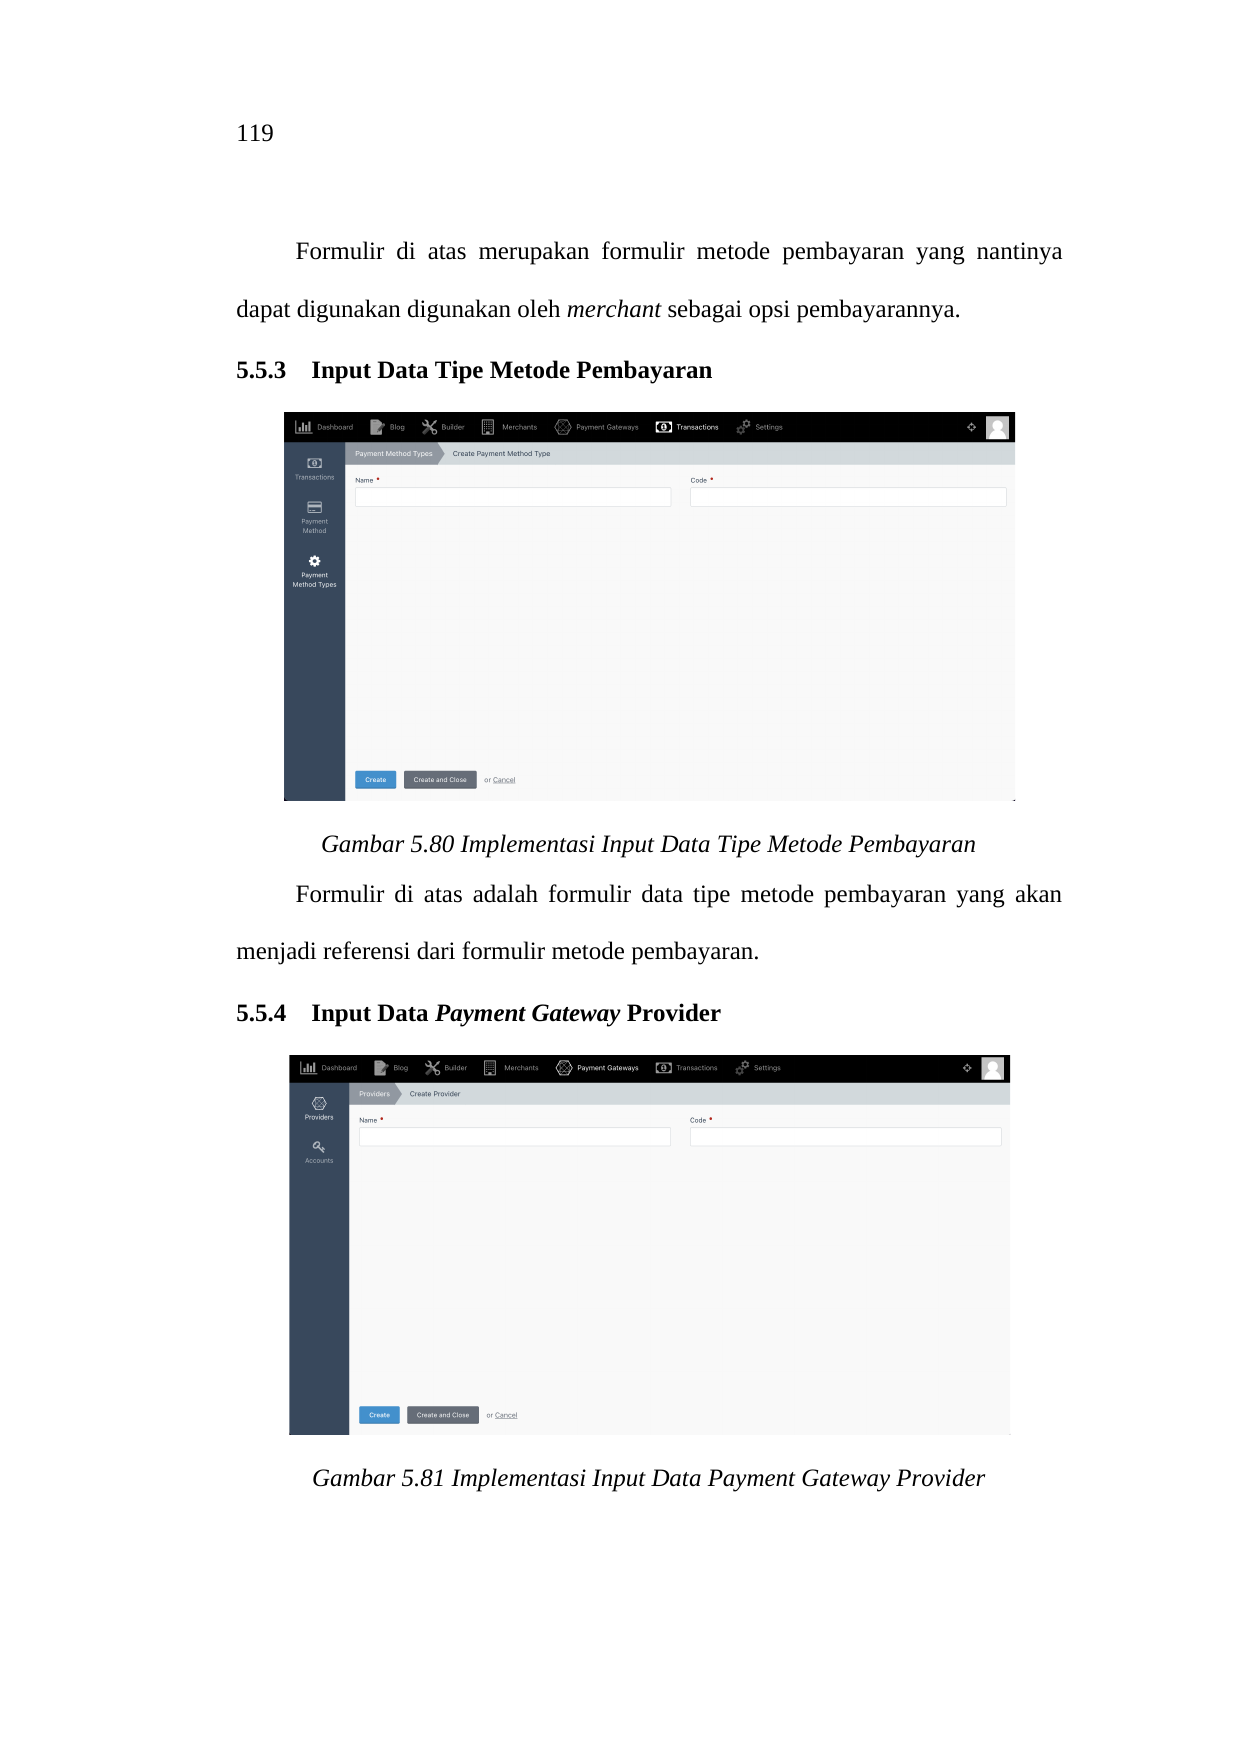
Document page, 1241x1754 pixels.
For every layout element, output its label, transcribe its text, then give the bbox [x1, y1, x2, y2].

subtitle Input Data Payment Gateway Provider [236, 998, 1063, 1027]
picture [284, 412, 1016, 801]
text Formulir di atas adalah formulir data tipe metode pembayaran yang akan menjadi referensi dari formulir metode pembayaran. [236, 879, 1063, 965]
subtitle Input Data Tipe Metode Pembayaran [236, 355, 1063, 384]
picture [289, 1055, 1010, 1435]
text Formulir di atas merupakan formulir metode pembayaran yang nantinya dapat digunakan digunakan oleh merchant sebagai opsi pembayarannya. [236, 236, 1063, 322]
